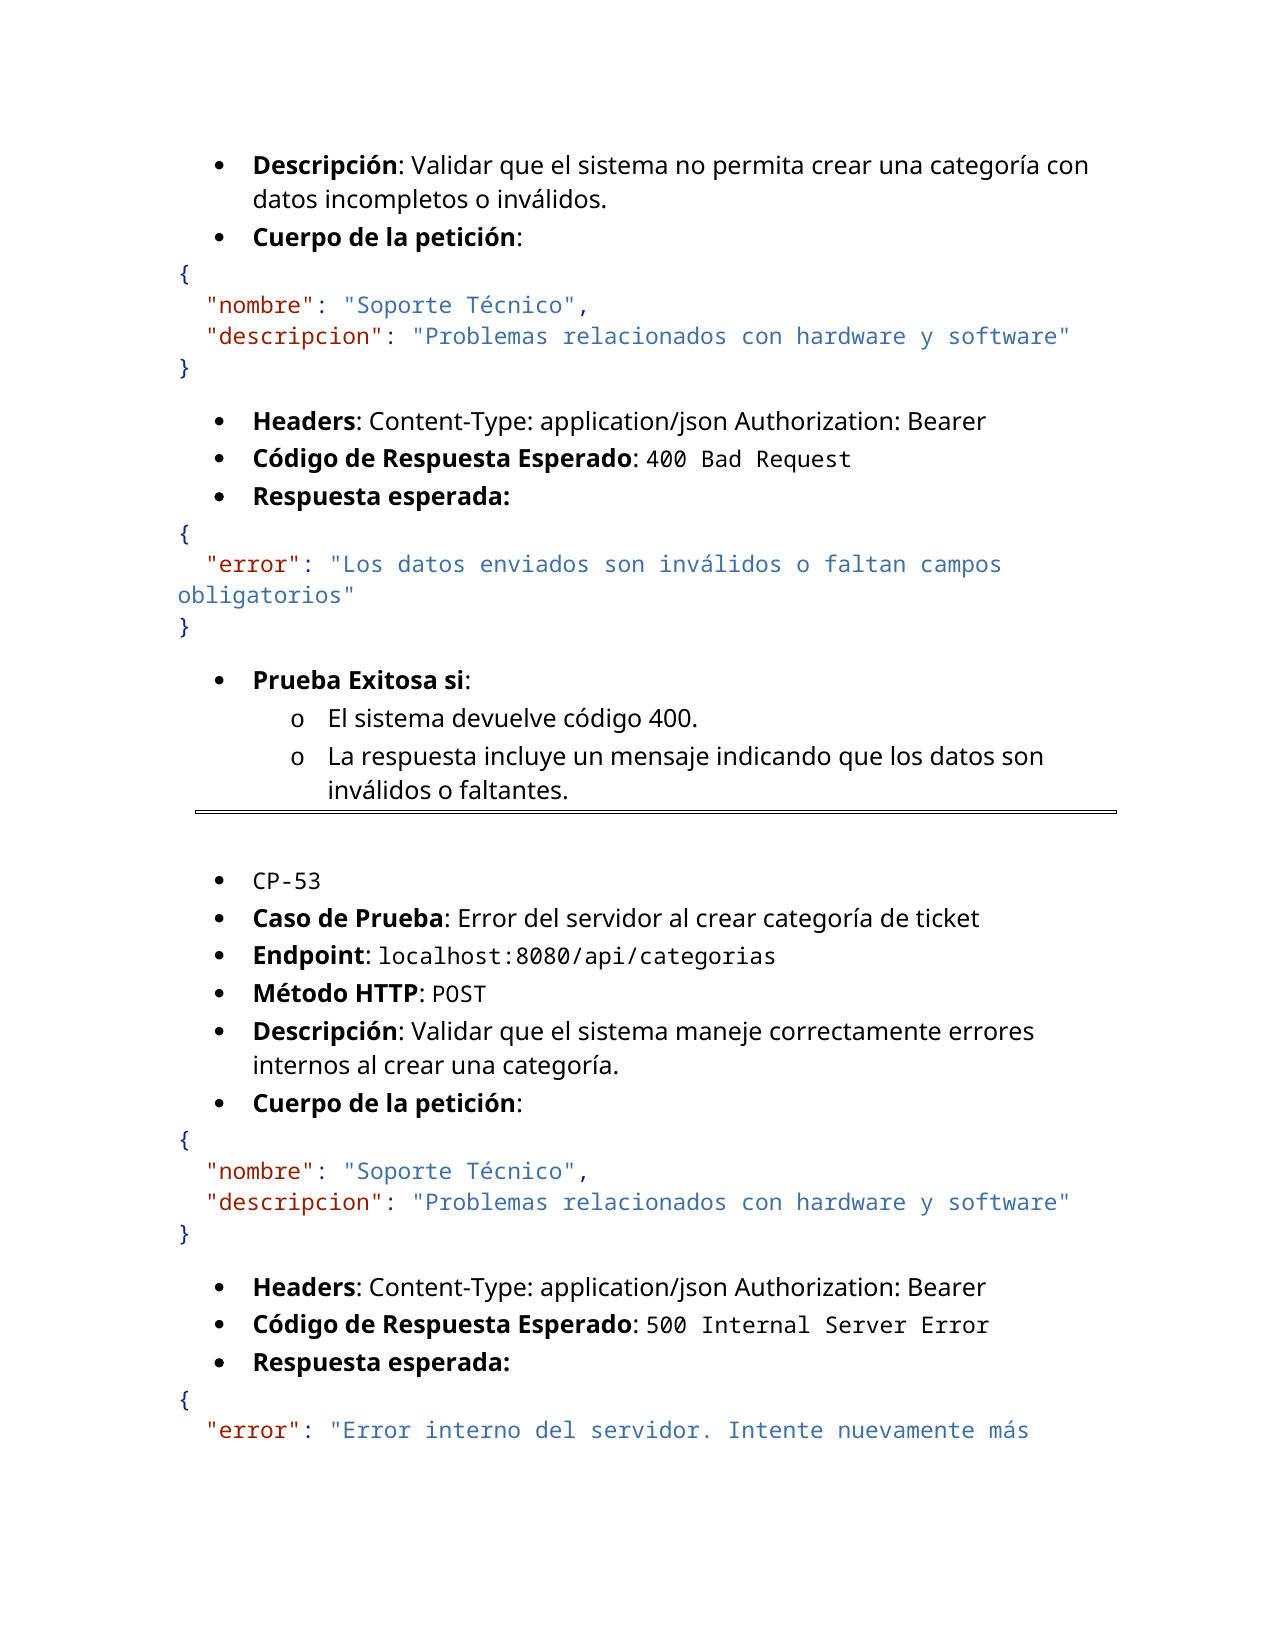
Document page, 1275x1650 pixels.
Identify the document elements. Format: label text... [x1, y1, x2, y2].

list Headers: Content-Type: application/json Authorization: Bearer [215, 1269, 1098, 1303]
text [177, 1383, 1098, 1445]
list Caso de Prueba: Error del servidor al crear categoría de ticket [215, 900, 1098, 934]
list Respuesta esperada: [215, 1345, 1098, 1379]
list Cuerpo de la petición: [215, 219, 1098, 253]
text { "nombre": "Soporte Técnico", "descripcion": "Problemas relacionados con hardware y software" } [177, 257, 1098, 382]
list Prueba Exitosa si: [215, 662, 1098, 696]
list Respuesta esperada: [215, 479, 1098, 513]
list Código de Respuesta Esperado: 500 Internal Server Error [215, 1307, 1098, 1341]
text { "error": "Los datos enviados son inválidos o faltan campos obligatorios" } [177, 517, 1098, 642]
text { "nombre": "Soporte Técnico", "descripcion": "Problemas relacionados con hardware y software" } [177, 1123, 1098, 1248]
list Headers: Content-Type: application/json Authorization: Bearer [215, 403, 1098, 437]
list Endpoint: localhost:8080/api/categorias [215, 938, 1098, 972]
list Cuerpo de la petición: [215, 1086, 1098, 1119]
list Código de Respuesta Esperado: 400 Bad Request [215, 441, 1098, 475]
list Descripción: Validar que el sistema no permita crear una categoría con datos incompletos o inválidos. [215, 148, 1098, 216]
list CP-53 [215, 865, 1098, 896]
list Método HTTP: POST [215, 976, 1098, 1010]
list La respuesta incluye un mensaje indicando que los datos son inválidos o faltantes. [290, 738, 1098, 807]
list Descripción: Validar que el sistema maneje correctamente errores internos al crear una categoría. [215, 1014, 1098, 1082]
list El sistema devuelve código 400. [290, 700, 1098, 734]
